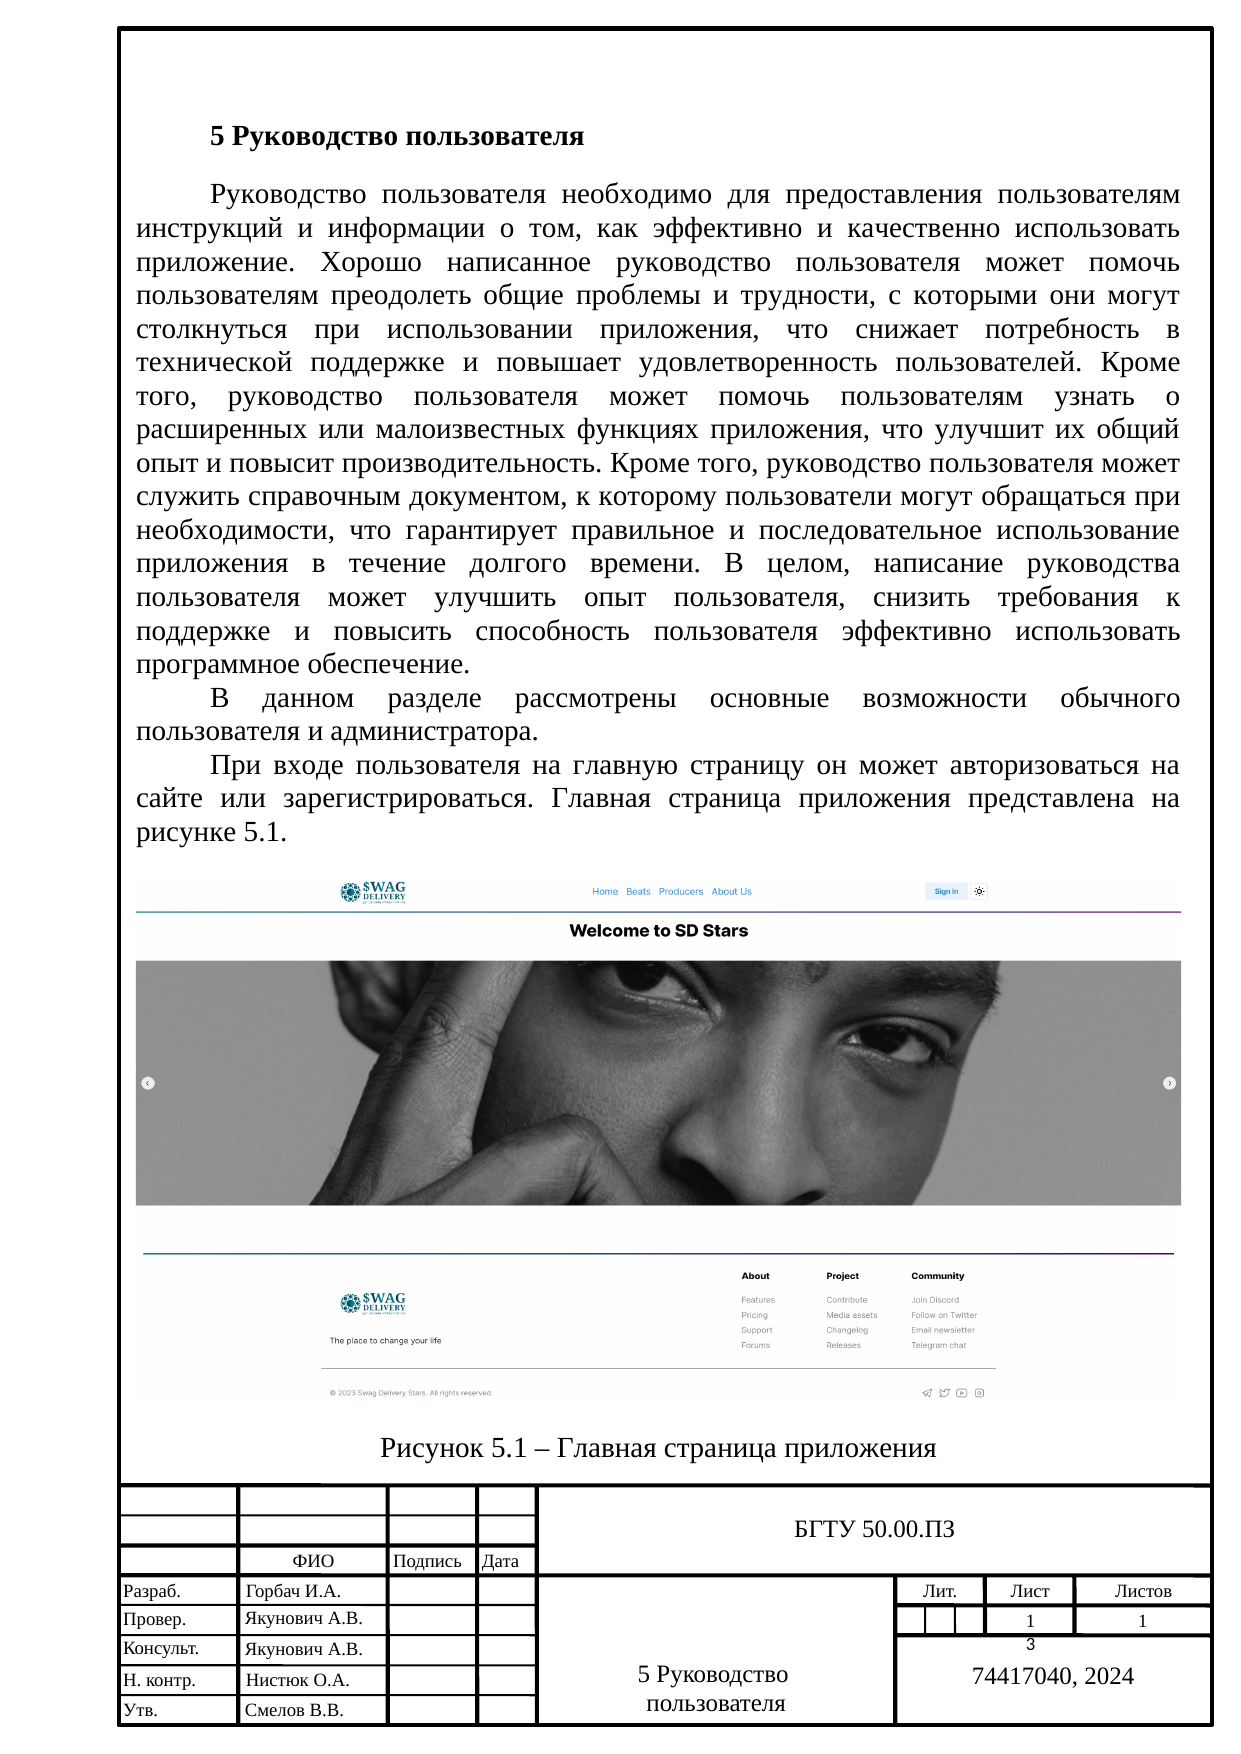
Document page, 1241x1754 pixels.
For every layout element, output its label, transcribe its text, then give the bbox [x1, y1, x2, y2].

text Рисунок 5.1 – Главная страница приложения [136, 1430, 1181, 1463]
text При входе пользователя на главную страницу он может авторизоваться на сайте или зарегистрироваться. Главная страница приложения представлена на рисунке 5.1. [136, 747, 1181, 847]
text Руководство пользователя необходимо для предоставления пользователям инструкций и информации о том, как эффективно и качественно использовать приложение. Хорошо написанное руководство пользователя может помочь пользователям преодолеть общие проблемы и трудности, с которыми они могут столкнуться при использовании приложения, что снижает потребность в технической поддержке и повышает удовлетворенность пользователей. Кроме того, руководство пользователя может помочь пользователям узнать о расширенных или малоизвестных функциях приложения, что улучшит их общий опыт и повысит производительность. Кроме того, руководство пользователя может служить справочным документом, к которому пользователи могут обращаться при необходимости, что гарантирует правильное и последовательное использование приложения в течение долгого времени. В целом, написание руководства пользователя может улучшить опыт пользователя, снизить требования к поддержке и повысить способность пользователя эффективно использовать программное обеспечение. [136, 177, 1181, 680]
text В данном разделе рассмотрены основные возможности обычного пользователя и администратора. [136, 680, 1181, 747]
text 5 Руководство пользователя [136, 118, 1181, 152]
picture [135, 876, 1182, 1405]
